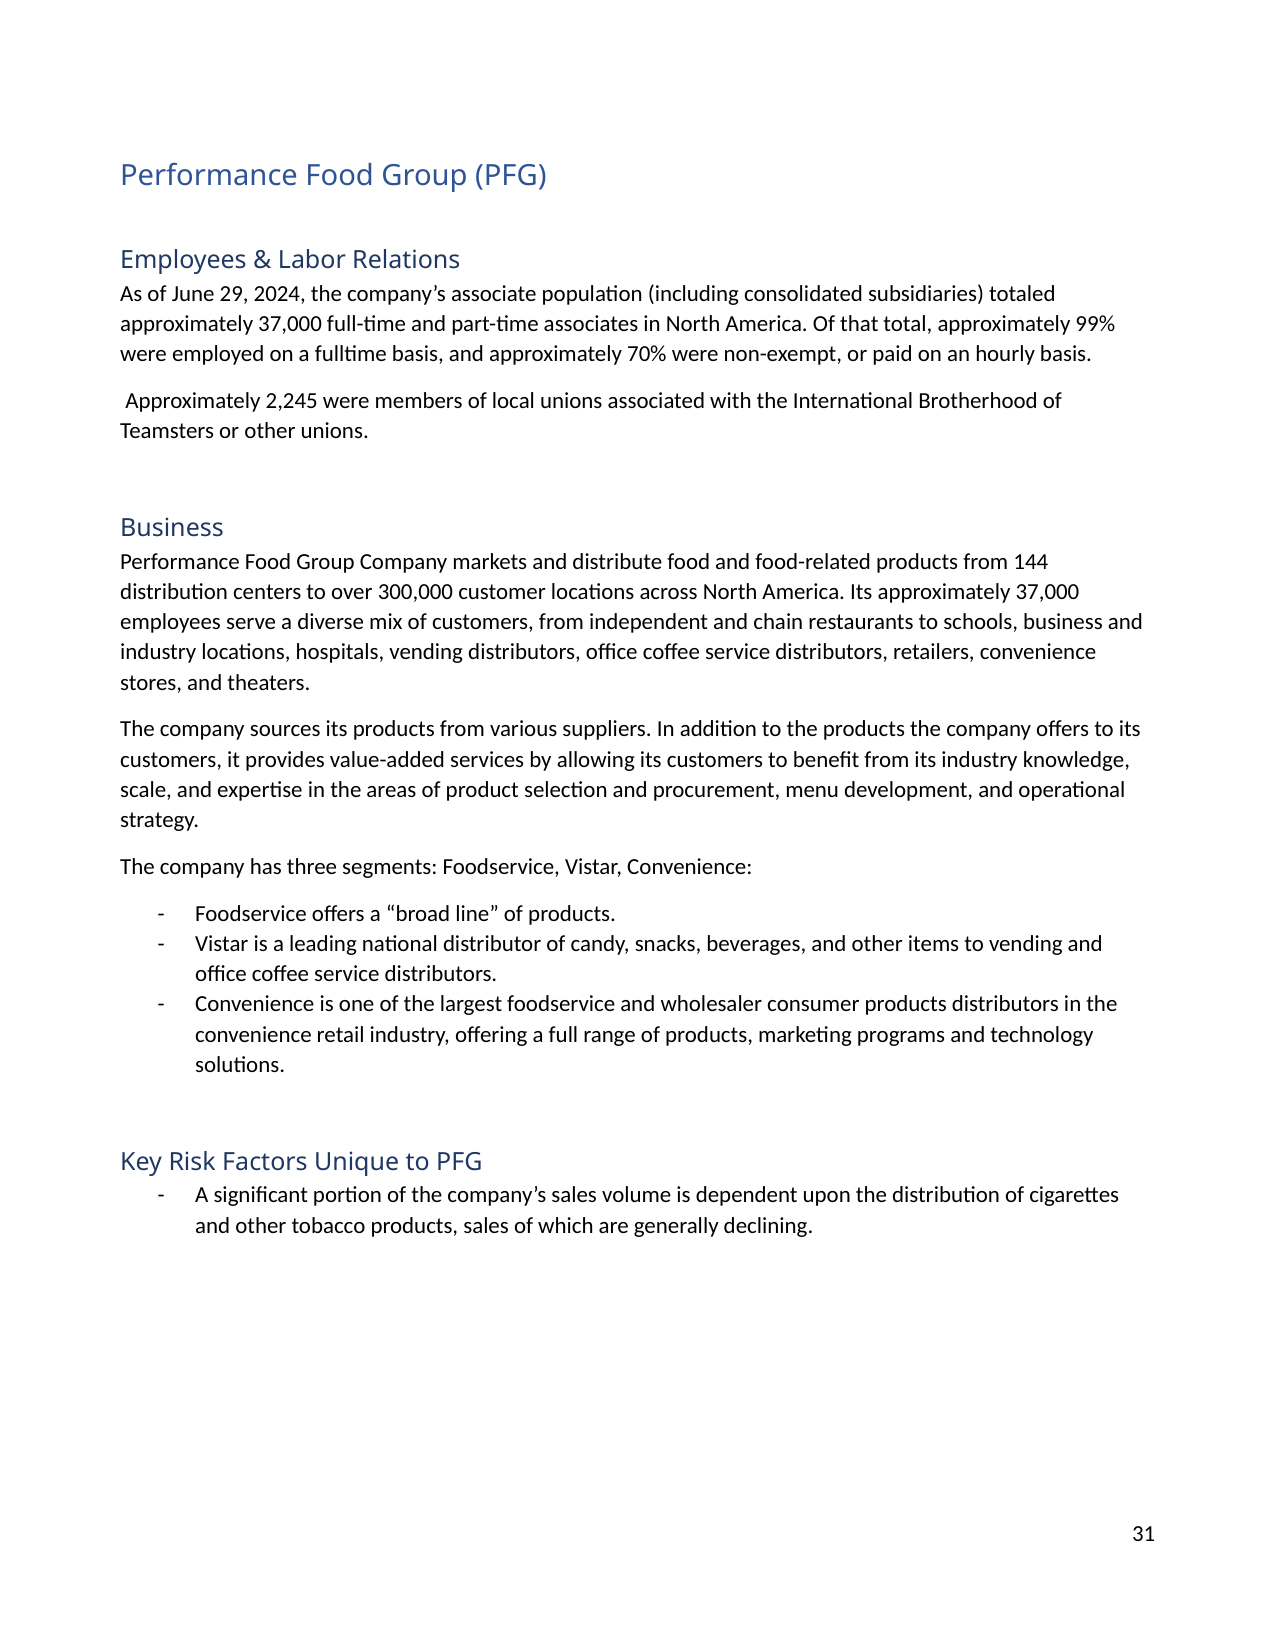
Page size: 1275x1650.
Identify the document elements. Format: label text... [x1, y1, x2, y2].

subtitle Business [120, 510, 1155, 544]
text As of June 29, 2024, the company’s associate population (including consolidated subsidiaries) totaled approximately 37,000 full-time and part-time associates in North America. Of that total, approximately 99% were employed on a fulltime basis, and approximately 70% were non-exempt, or paid on an hourly basis. [120, 279, 1155, 367]
subtitle Performance Food Group (PFG) [120, 154, 1155, 194]
list A significant portion of the company’s sales volume is dependent upon the distribution of cigarettes and other tobacco products, sales of which are generally declining. [157, 1181, 1155, 1239]
list Vistar is a leading national distributor of candy, snacks, beverages, and other items to vending and office coffee service distributors. [157, 929, 1155, 987]
subtitle Employees & Labor Relations [120, 242, 1155, 276]
text The company sources its products from various suppliers. In addition to the products the company offers to its customers, it provides value-added services by allowing its customers to benefit from its industry knowledge, scale, and expertise in the areas of product selection and procurement, menu development, and operational strategy. [120, 714, 1155, 833]
list Convenience is one of the largest foodservice and wholesaler consumer products distributors in the convenience retail industry, offering a full range of products, marketing programs and technology solutions. [157, 989, 1155, 1078]
subtitle Key Risk Factors Unique to PFG [120, 1144, 1155, 1178]
text Approximately 2,245 were members of local unions associated with the International Brotherhood of Teamsters or other unions. [120, 386, 1155, 444]
text Performance Food Group Company markets and distribute food and food-related products from 144 distribution centers to over 300,000 customer locations across North America. Its approximately 37,000 employees serve a diverse mix of customers, from independent and chain restaurants to schools, business and industry locations, hospitals, vending distributors, office coffee service distributors, retailers, convenience stores, and theaters. [120, 547, 1155, 696]
list Foodservice offers a “broad line” of products. [157, 899, 1155, 927]
text The company has three segments: Foodservice, Vistar, Convenience: [120, 852, 1155, 880]
